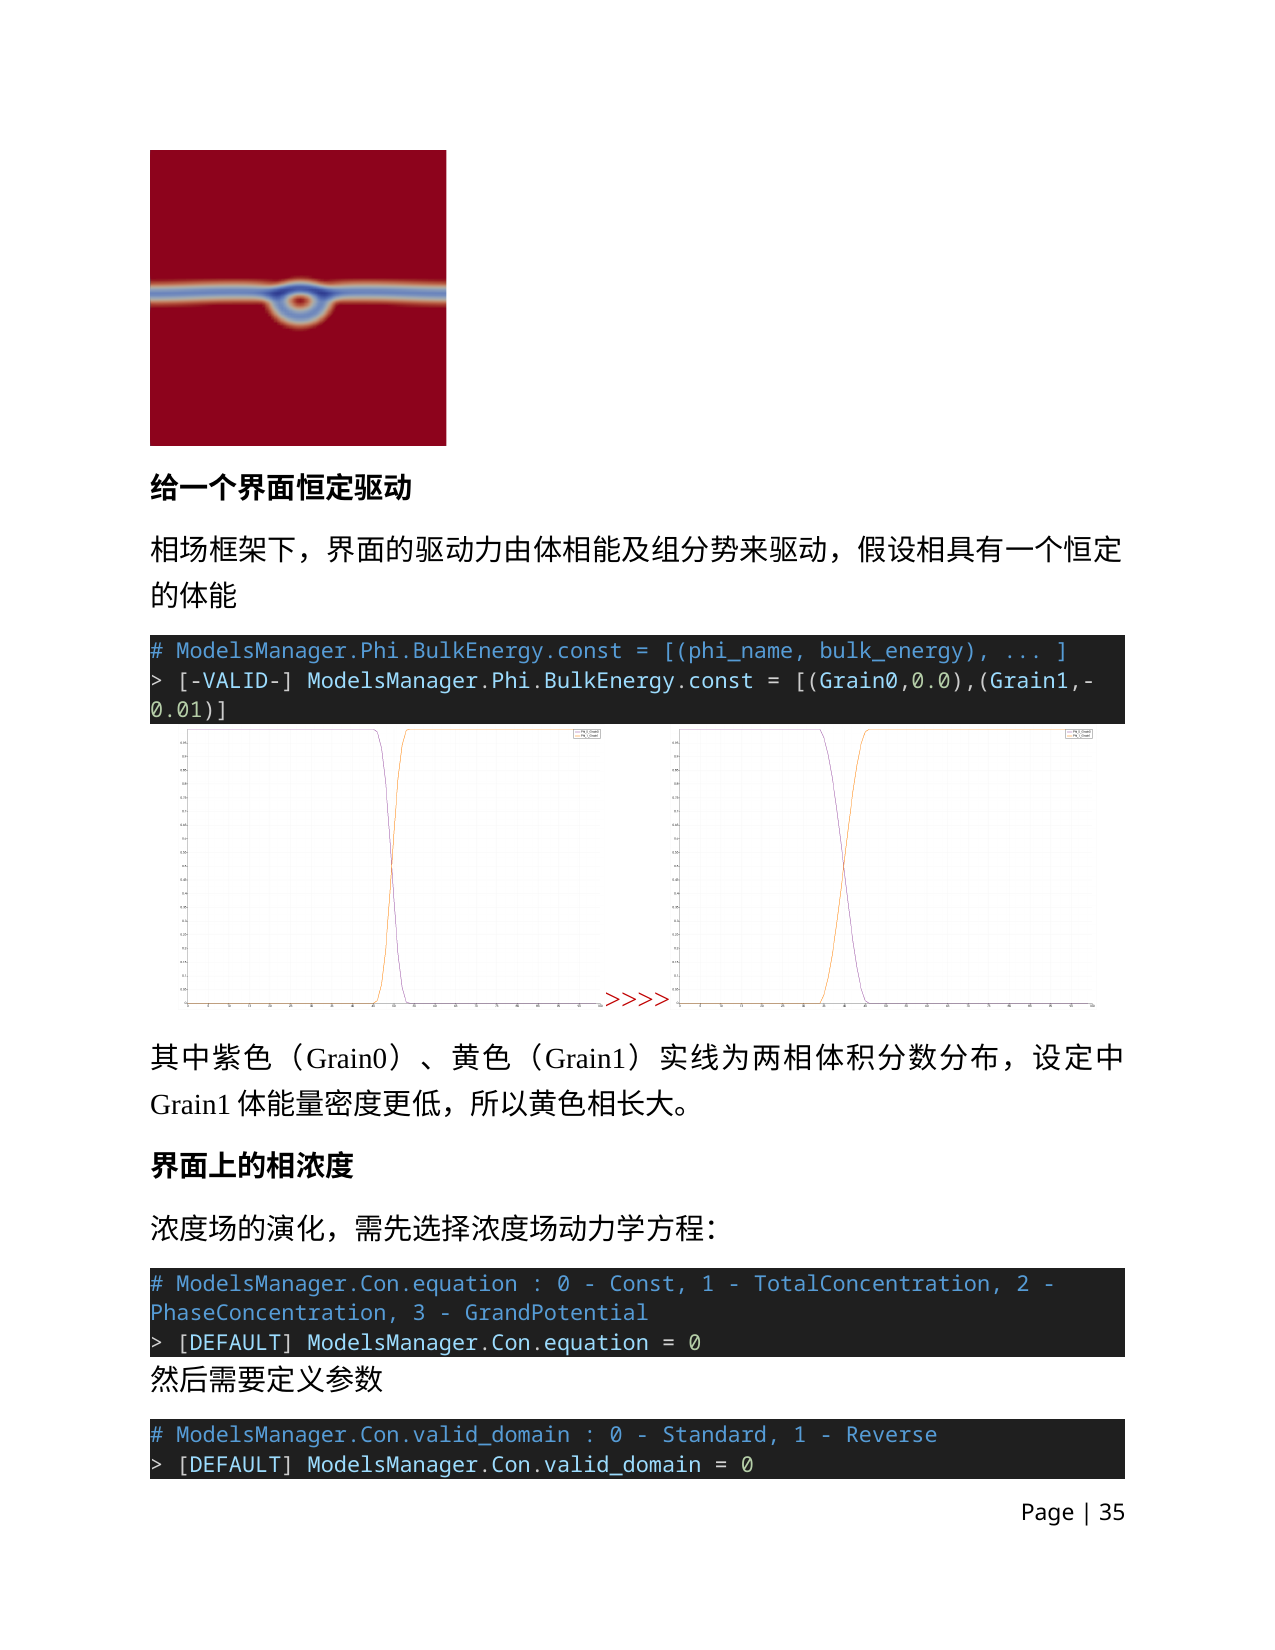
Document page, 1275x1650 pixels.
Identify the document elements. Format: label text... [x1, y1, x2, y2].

picture [670, 724, 1097, 1010]
text 浓度场的演化，需先选择浓度场动力学方程： [150, 1205, 1125, 1248]
text # ModelsManager.Con.equation : 0 - Const, 1 - TotalConcentration, 2 - PhaseConcentration, 3 - GrandPotential [150, 1268, 1125, 1327]
text > [-VALID-] ModelsManager.Phi.BulkEnergy.const = [(Grain0,0.0),(Grain1,-0.01)] [150, 664, 1125, 724]
text > [DEFAULT] ModelsManager.Con.equation = 0 [150, 1327, 1125, 1357]
text 相场框架下，界面的驱动力由体相能及组分势来驱动，假设相具有一个恒定的体能 [150, 527, 1125, 615]
text > [DEFAULT] ModelsManager.Con.valid_domain = 0 [150, 1449, 1125, 1479]
text 然后需要定义参数 [150, 1357, 1125, 1399]
text 其中紫色（Grain0）、黄色（Grain1）实线为两相体积分数分布，设定中Grain1体能量密度更低，所以黄色相长大。 [150, 1035, 1125, 1123]
text # ModelsManager.Con.valid_domain : 0 - Standard, 1 - Reverse [150, 1419, 1125, 1449]
picture [178, 724, 605, 1010]
text 界面上的相浓度 [150, 1143, 1125, 1185]
text # ModelsManager.Phi.BulkEnergy.const = [(phi_name, bulk_energy), ... ] [150, 635, 1125, 664]
text 给一个界面恒定驱动 [150, 464, 1125, 507]
picture [150, 150, 447, 446]
